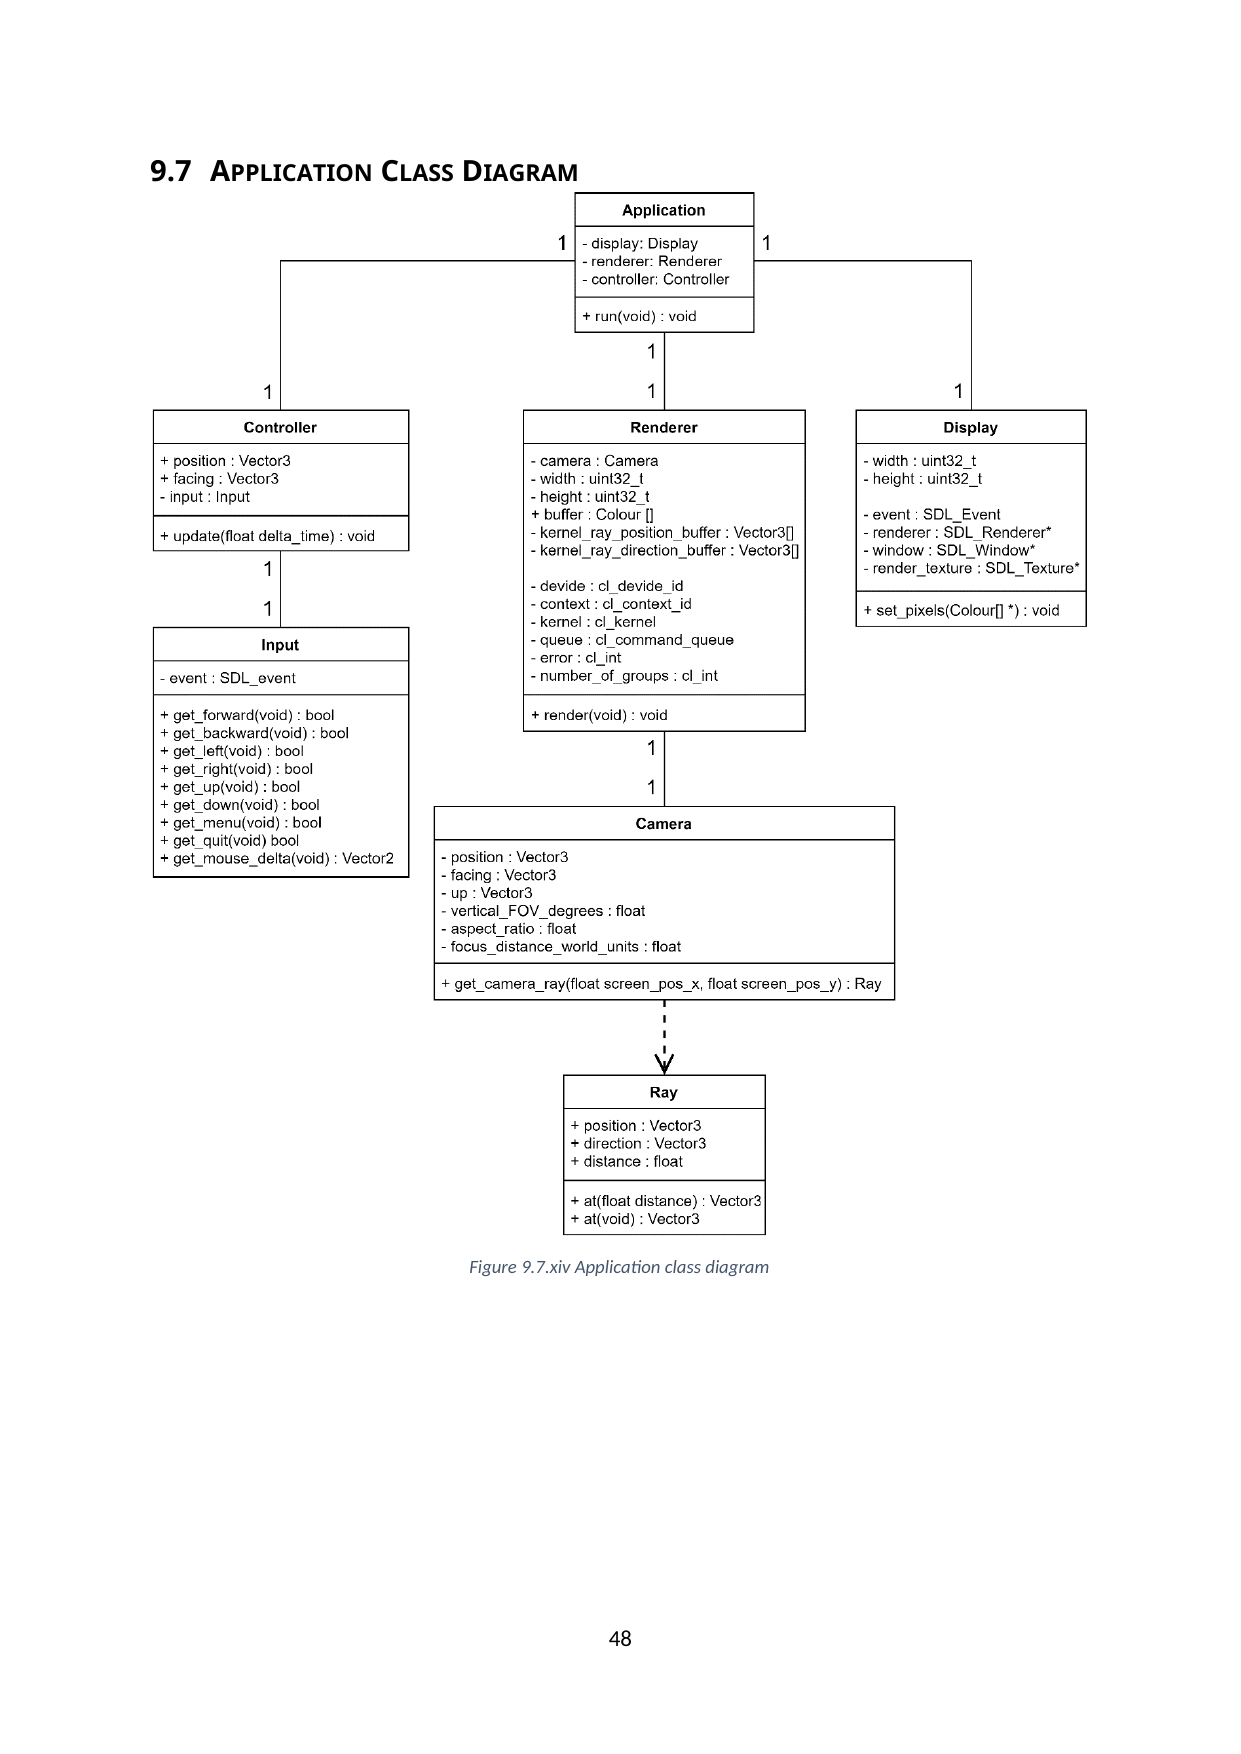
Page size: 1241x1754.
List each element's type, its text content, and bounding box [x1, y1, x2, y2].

subtitle Application Class Diagram [150, 150, 1090, 190]
text Figure 9.7.i Application class diagram [150, 1255, 1090, 1278]
picture [152, 192, 1088, 1239]
